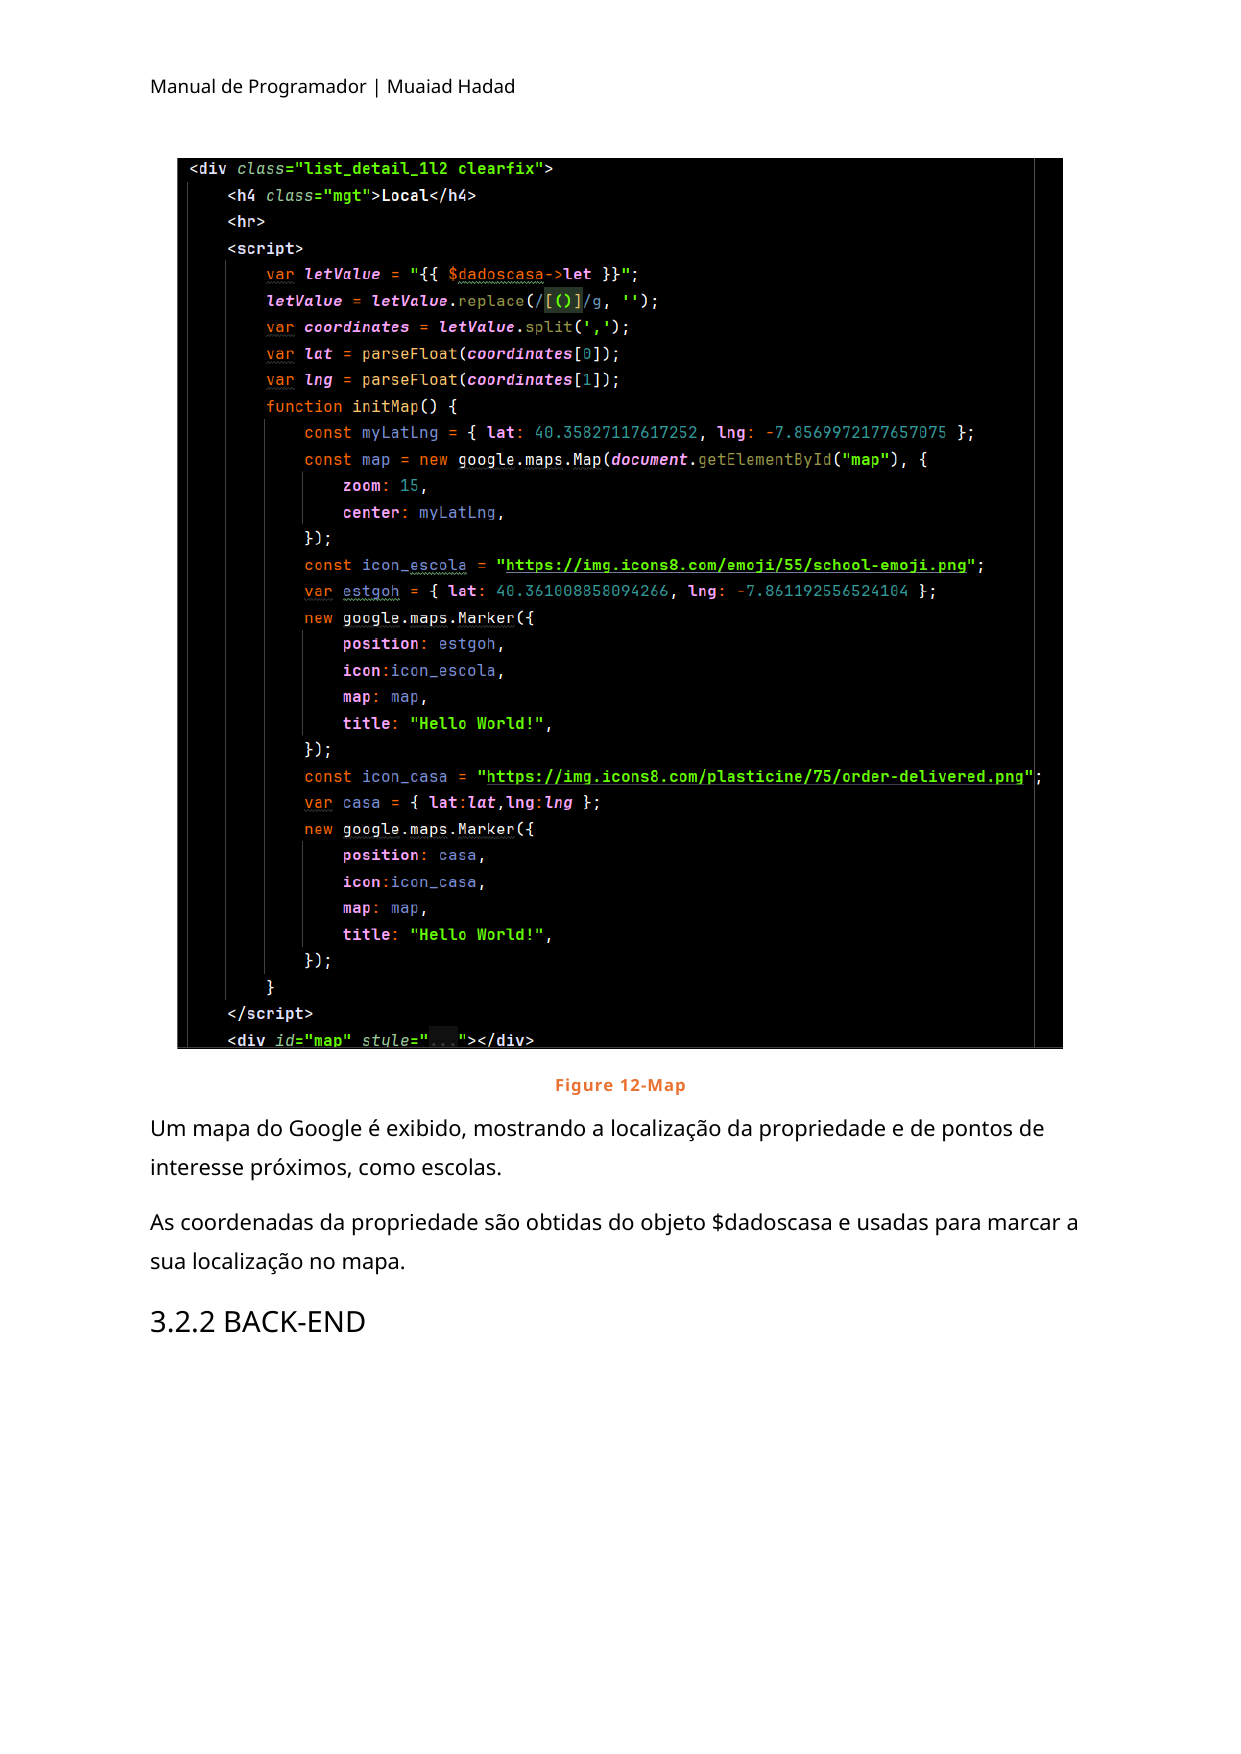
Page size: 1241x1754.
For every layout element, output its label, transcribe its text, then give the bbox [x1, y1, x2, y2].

text Figure 12-Map [150, 1074, 1090, 1097]
subtitle 3.2.2 Back-end [150, 1301, 1090, 1341]
picture [177, 158, 1063, 1049]
text As coordenadas da propriedade são obtidas do objeto $dadoscasa e usadas para marcar a sua localização no mapa. [150, 1207, 1090, 1276]
text Um mapa do Google é exibido, mostrando a localização da propriedade e de pontos de interesse próximos, como escolas. [150, 1113, 1090, 1182]
